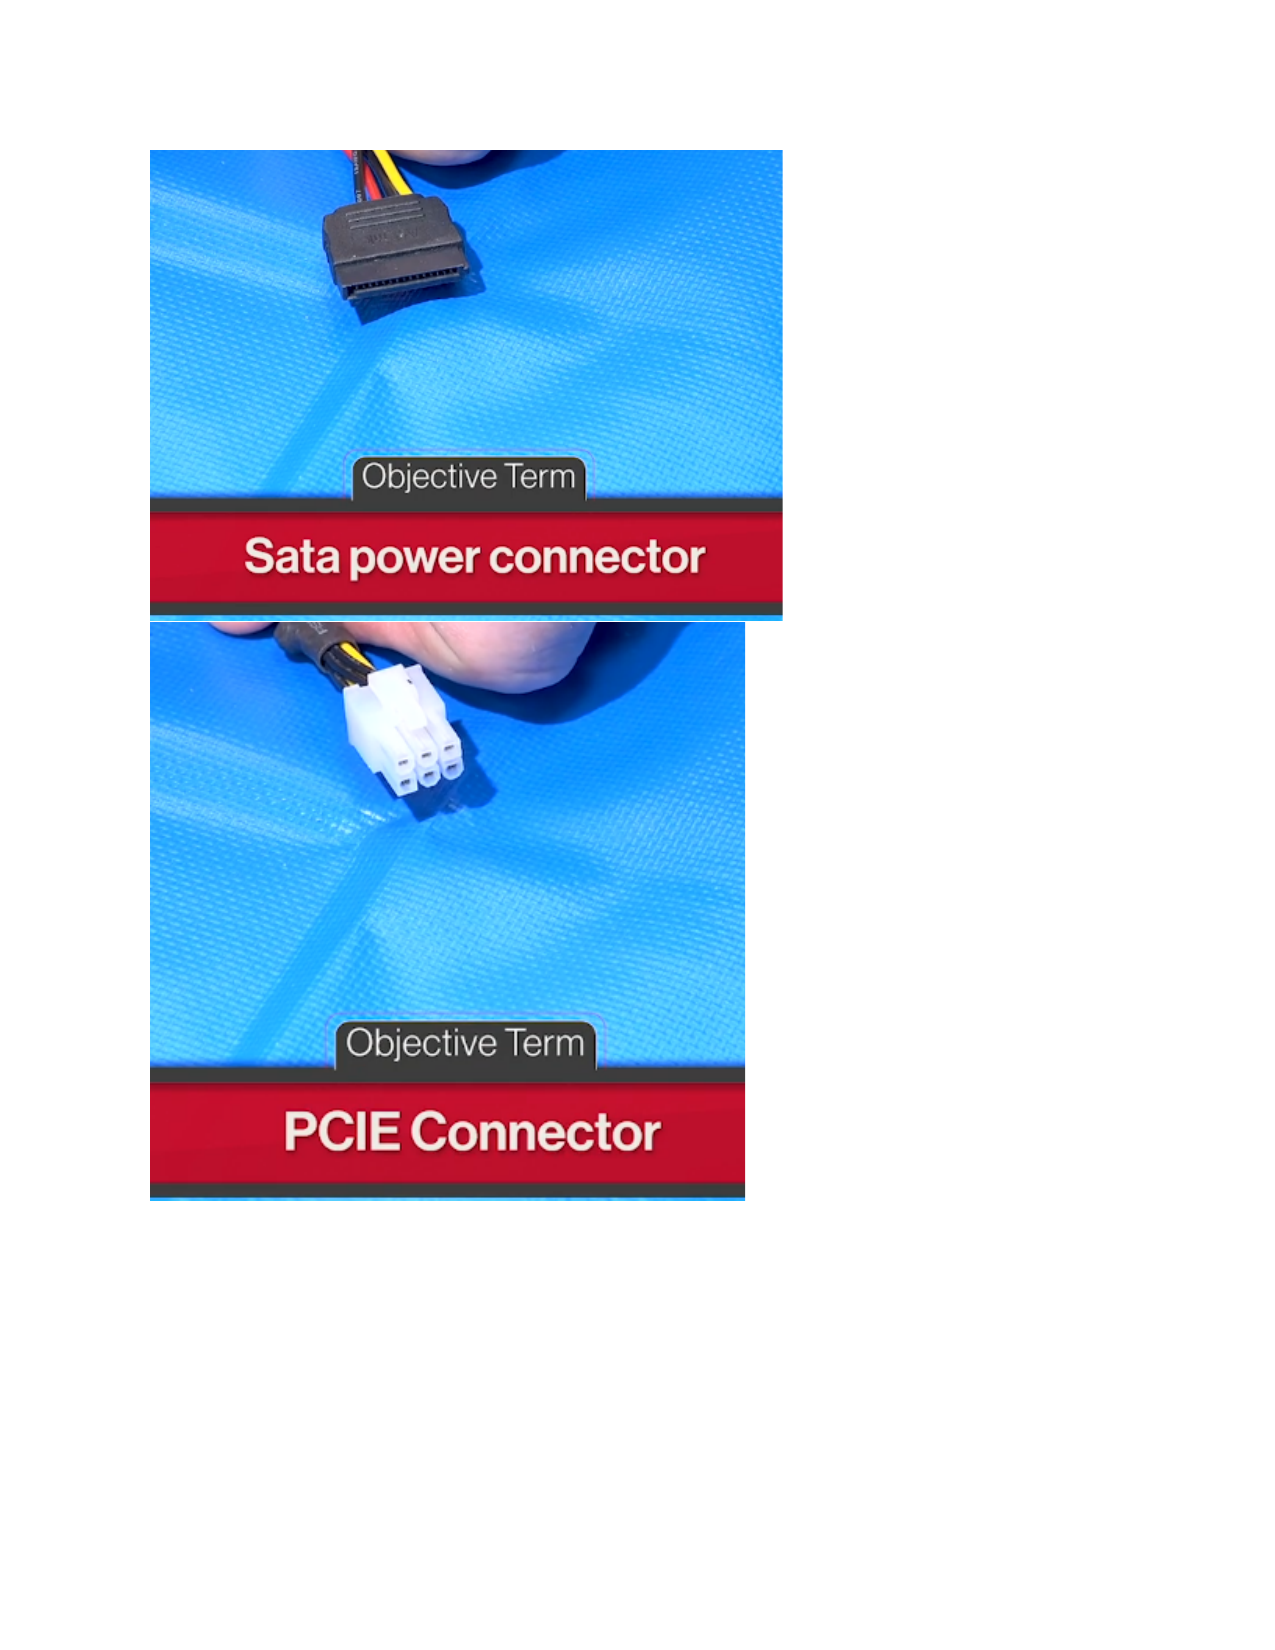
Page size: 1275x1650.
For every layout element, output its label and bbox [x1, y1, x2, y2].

picture [150, 622, 746, 1201]
picture [150, 150, 783, 621]
